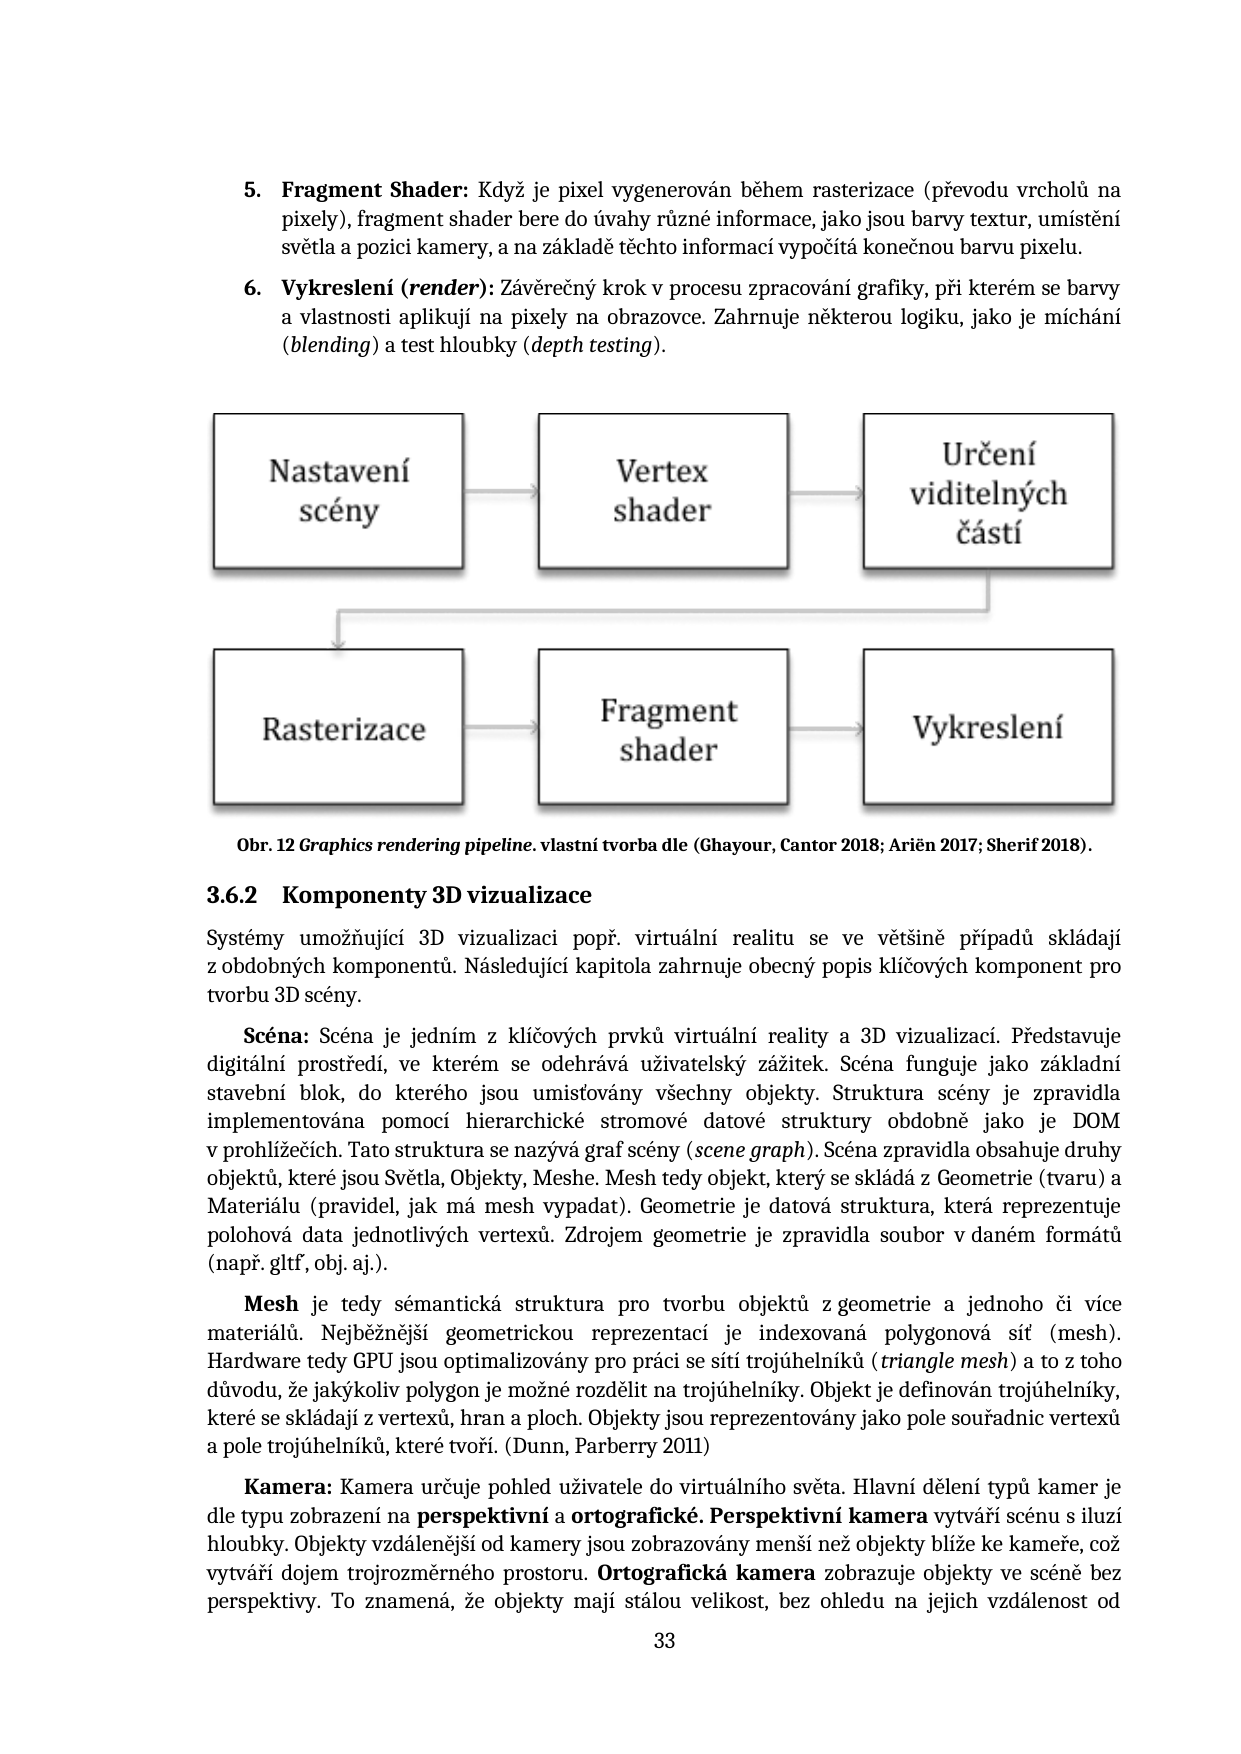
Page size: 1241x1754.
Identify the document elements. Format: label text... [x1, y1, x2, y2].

list Vykreslení (render): Závěrečný krok v procesu zpracování grafiky, při kterém se barvy a vlastnosti aplikují na pixely na obrazovce. Zahrnuje některou logiku, jako je míchání (blending) a test hloubky (depth testing). [244, 275, 1122, 358]
text Mesh je tedy sémantická struktura pro tvorbu objektů z geometrie a jednoho či více materiálů. Nejběžnější geometrickou reprezentací je indexovaná polygonová síť (mesh). Hardware tedy GPU jsou optimalizovány pro práci se sítí trojúhelníků (triangle mesh) a to z toho důvodu, že jakýkoliv polygon je možné rozdělit na trojúhelníky. Objekt je definován trojúhelníky, které se skládají z vertexů, hran a ploch. Objekty jsou reprezentovány jako pole souřadnic vertexů a pole trojúhelníků, které tvoří. (Dunn, Parberry 2011) [207, 1291, 1122, 1459]
text Systémy umožňující 3D vizualizaci popř. virtuální realitu se ve většině případů skládají z obdobných komponentů. Následující kapitola zahrnuje obecný popis klíčových komponent pro tvorbu 3D scény. [207, 925, 1122, 1008]
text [207, 1474, 1122, 1614]
picture [206, 413, 1123, 821]
subtitle Komponenty 3D vizualizace [207, 881, 1122, 910]
list Fragment Shader: Když je pixel vygenerován během rasterizace (převodu vrcholů na pixely), fragment shader bere do úvahy různé informace, jako jsou barvy textur, umístění světla a pozici kamery, a na základě těchto informací vypočítá konečnou barvu pixelu. [244, 177, 1122, 260]
text Scéna: Scéna je jedním z klíčových prvků virtuální reality a 3D vizualizací. Představuje digitální prostředí, ve kterém se odehrává uživatelský zážitek. Scéna funguje jako základní stavební blok, do kterého jsou umisťovány všechny objekty. Struktura scény je zpravidla implementována pomocí hierarchické stromové datové struktury obdobně jako je DOM v prohlížečích. Tato struktura se nazývá graf scény (scene graph). Scéna zpravidla obsahuje druhy objektů, které jsou Světla, Objekty, Meshe. Mesh tedy objekt, který se skládá z Geometrie (tvaru) a Materiálu (pravidel, jak má mesh vypadat). Geometrie je datová struktura, která reprezentuje polohová data jednotlivých vertexů. Zdrojem geometrie je zpravidla soubor v daném formátů (např. gltf´, obj. aj.). [207, 1023, 1122, 1276]
